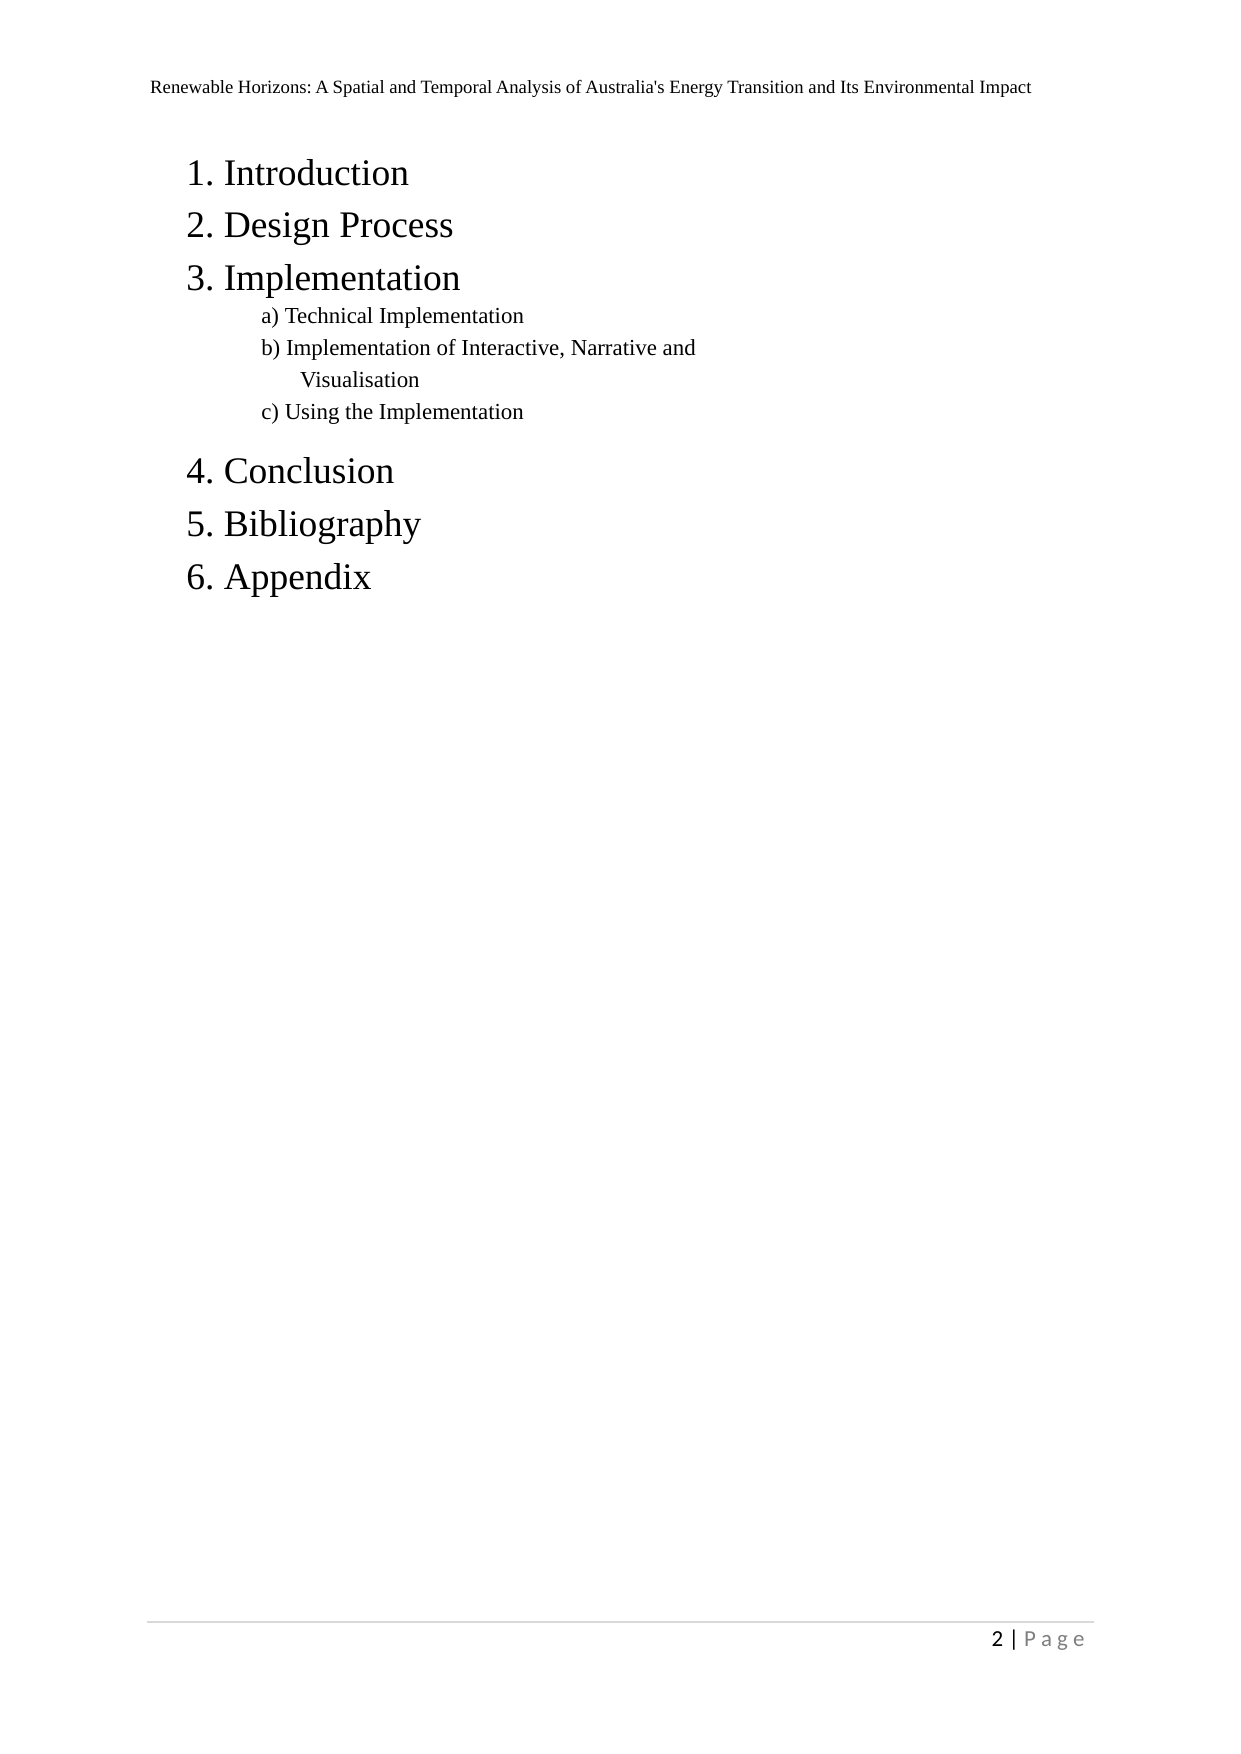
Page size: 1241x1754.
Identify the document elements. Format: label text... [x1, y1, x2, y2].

text Visualisation [300, 366, 1101, 392]
text c) Using the Implementation [261, 398, 1101, 424]
text a) Technical Implementation [261, 302, 1101, 328]
list Appendix [186, 554, 1101, 597]
list Bibliography [186, 501, 1101, 544]
list Design Process [186, 203, 1101, 246]
list Conclusion [186, 449, 1101, 492]
list Implementation [186, 255, 1101, 298]
subtitle b) Implementation of Interactive, Narrative and [186, 334, 984, 360]
list Introduction [186, 150, 1101, 193]
